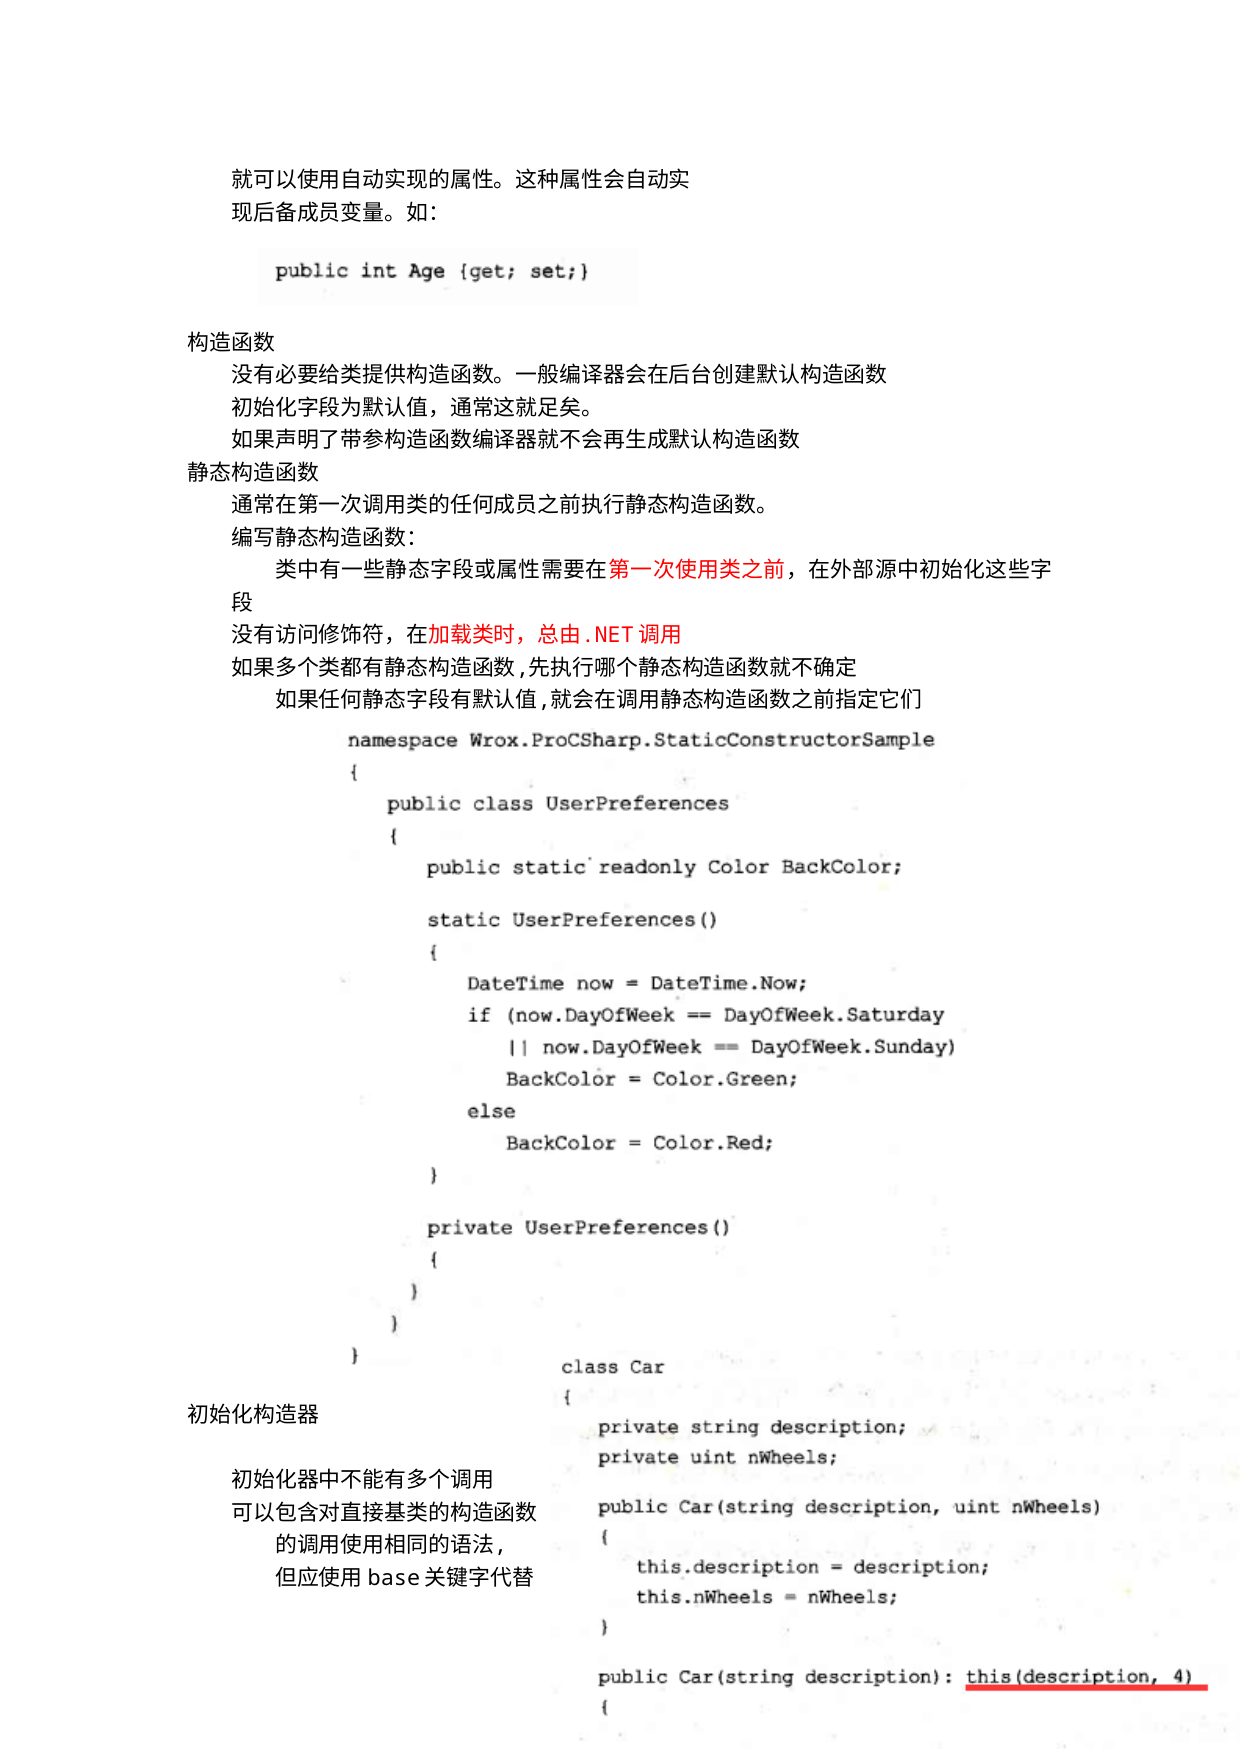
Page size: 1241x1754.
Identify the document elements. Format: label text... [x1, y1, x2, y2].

text 如果任何静态字段有默认值,就会在调用静态构造函数之前指定它们 [187, 682, 1053, 714]
text 没有访问修饰符，在加载类时，总由.NET调用 [187, 617, 1053, 649]
picture [256, 248, 638, 305]
text 编写静态构造函数： [187, 519, 1053, 552]
text 初始化字段为默认值，通常这就足矣。 [187, 389, 1053, 422]
text 初始化器中不能有多个调用 [187, 1462, 550, 1494]
text 初始化构造器 [187, 1397, 550, 1429]
text 通常在第一次调用类的任何成员之前执行静态构造函数。 [187, 487, 1053, 519]
text 如果多个类都有静态构造函数,先执行哪个静态构造函数就不确定 [187, 649, 1053, 682]
text 没有必要给类提供构造函数。一般编译器会在后台创建默认构造函数 [187, 357, 1053, 389]
text 的调用使用相同的语法, [231, 1527, 550, 1559]
text 但应使用 base关键字代替 [231, 1559, 550, 1592]
text 可以包含对直接基类的构造函数 [187, 1494, 550, 1527]
text 现后备成员变量。如： [187, 194, 1053, 227]
text 构造函数 [187, 324, 1053, 357]
text 静态构造函数 [187, 454, 1053, 487]
picture [336, 728, 1241, 1749]
text 如果声明了带参构造函数编译器就不会再生成默认构造函数 [187, 422, 1053, 454]
text 就可以使用自动实现的属性。这种属性会自动实 [187, 162, 1053, 194]
text 类中有一些静态字段或属性需要在第一次使用类之前，在外部源中初始化这些字段 [231, 552, 1053, 617]
